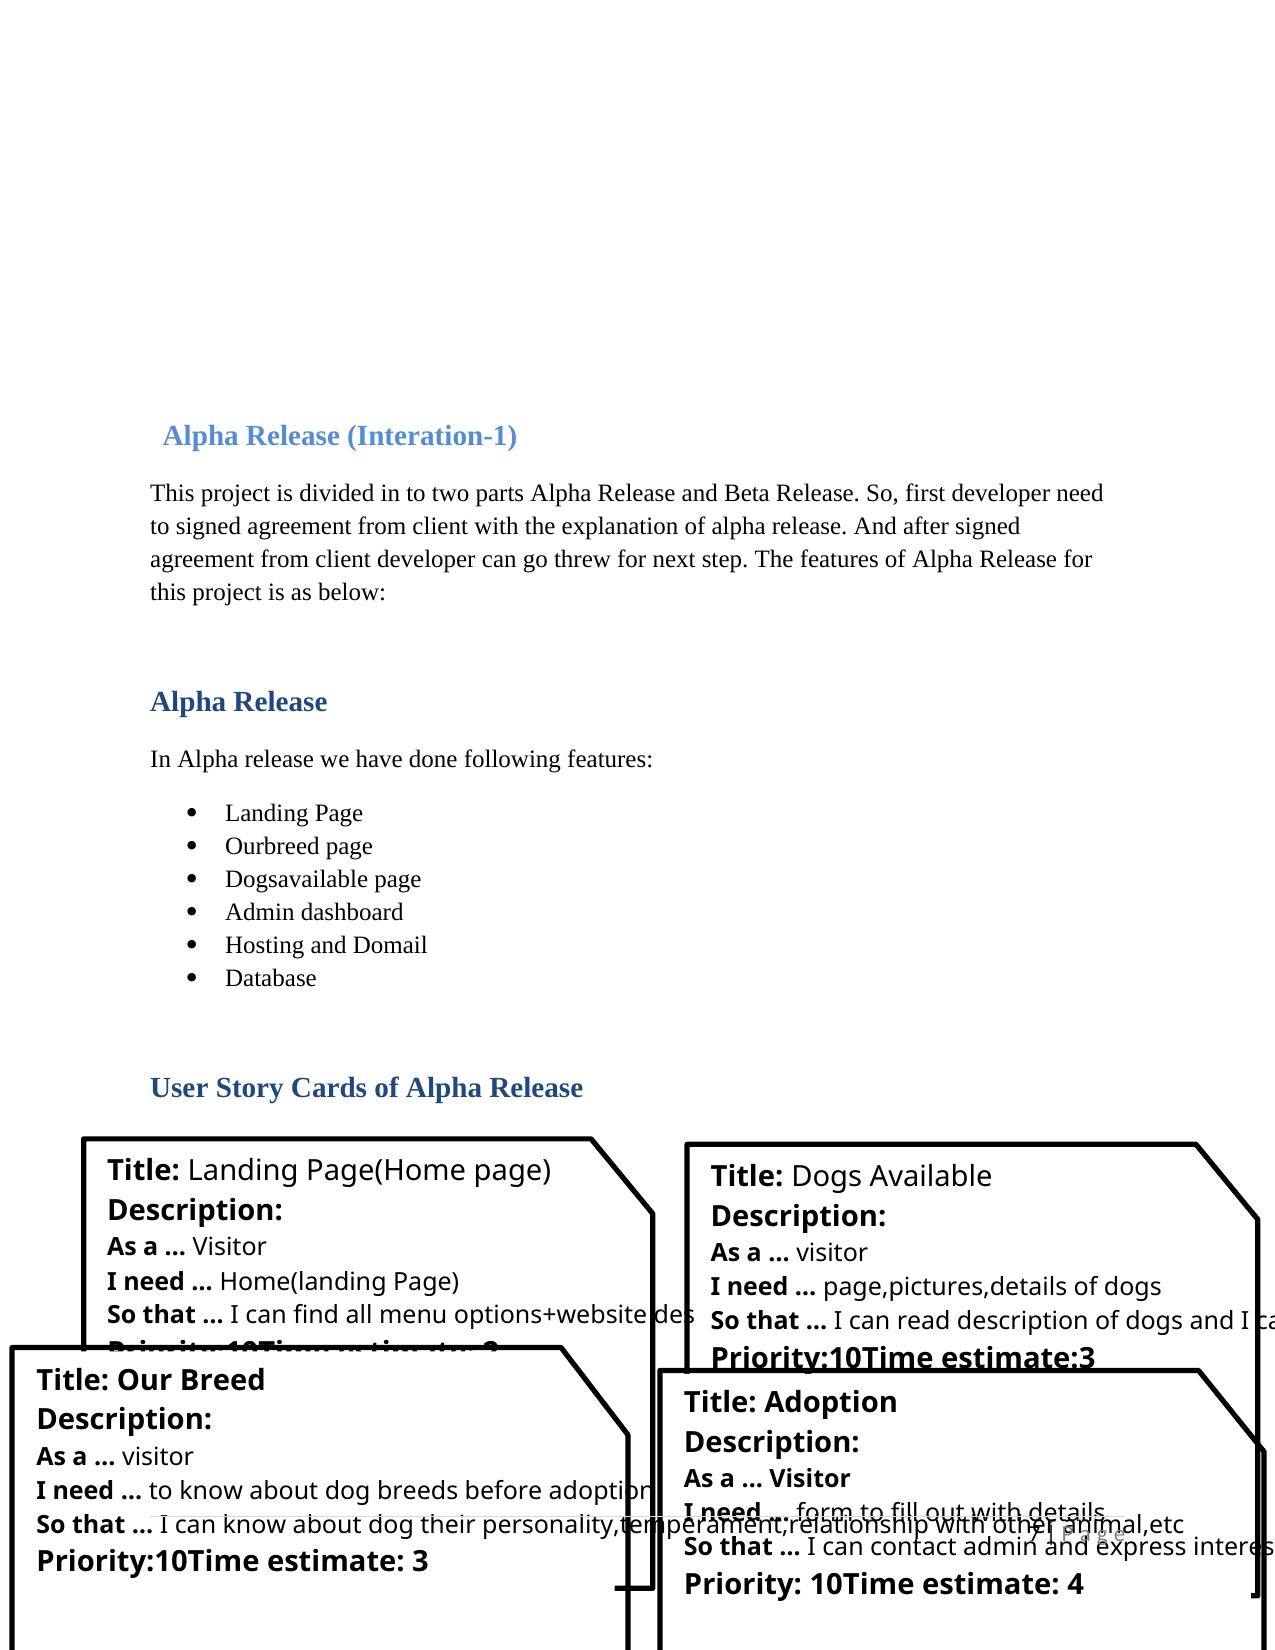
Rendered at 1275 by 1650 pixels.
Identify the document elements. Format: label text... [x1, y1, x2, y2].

text User Story Cards of Alpha Release [150, 1071, 1125, 1104]
text Alpha Release (Interation-1) [150, 418, 1125, 452]
list Landing Page [187, 798, 1125, 827]
list Ourbreed page [187, 831, 1125, 859]
list Hosting and Domail [187, 930, 1125, 959]
list Admin dashboard [187, 897, 1125, 926]
text Alpha Release [150, 684, 1125, 718]
text In Alpha release we have done following features: [150, 744, 1125, 773]
list Database [187, 963, 1125, 992]
text This project is divided in to two parts Alpha Release and Beta Release. So, first developer need to signed agreement from client with the explanation of alpha release. And after signed agreement from client developer can go threw for next step. The features of Alpha Release for this project is as below: [150, 478, 1125, 606]
list Dogsavailable page [187, 864, 1125, 893]
